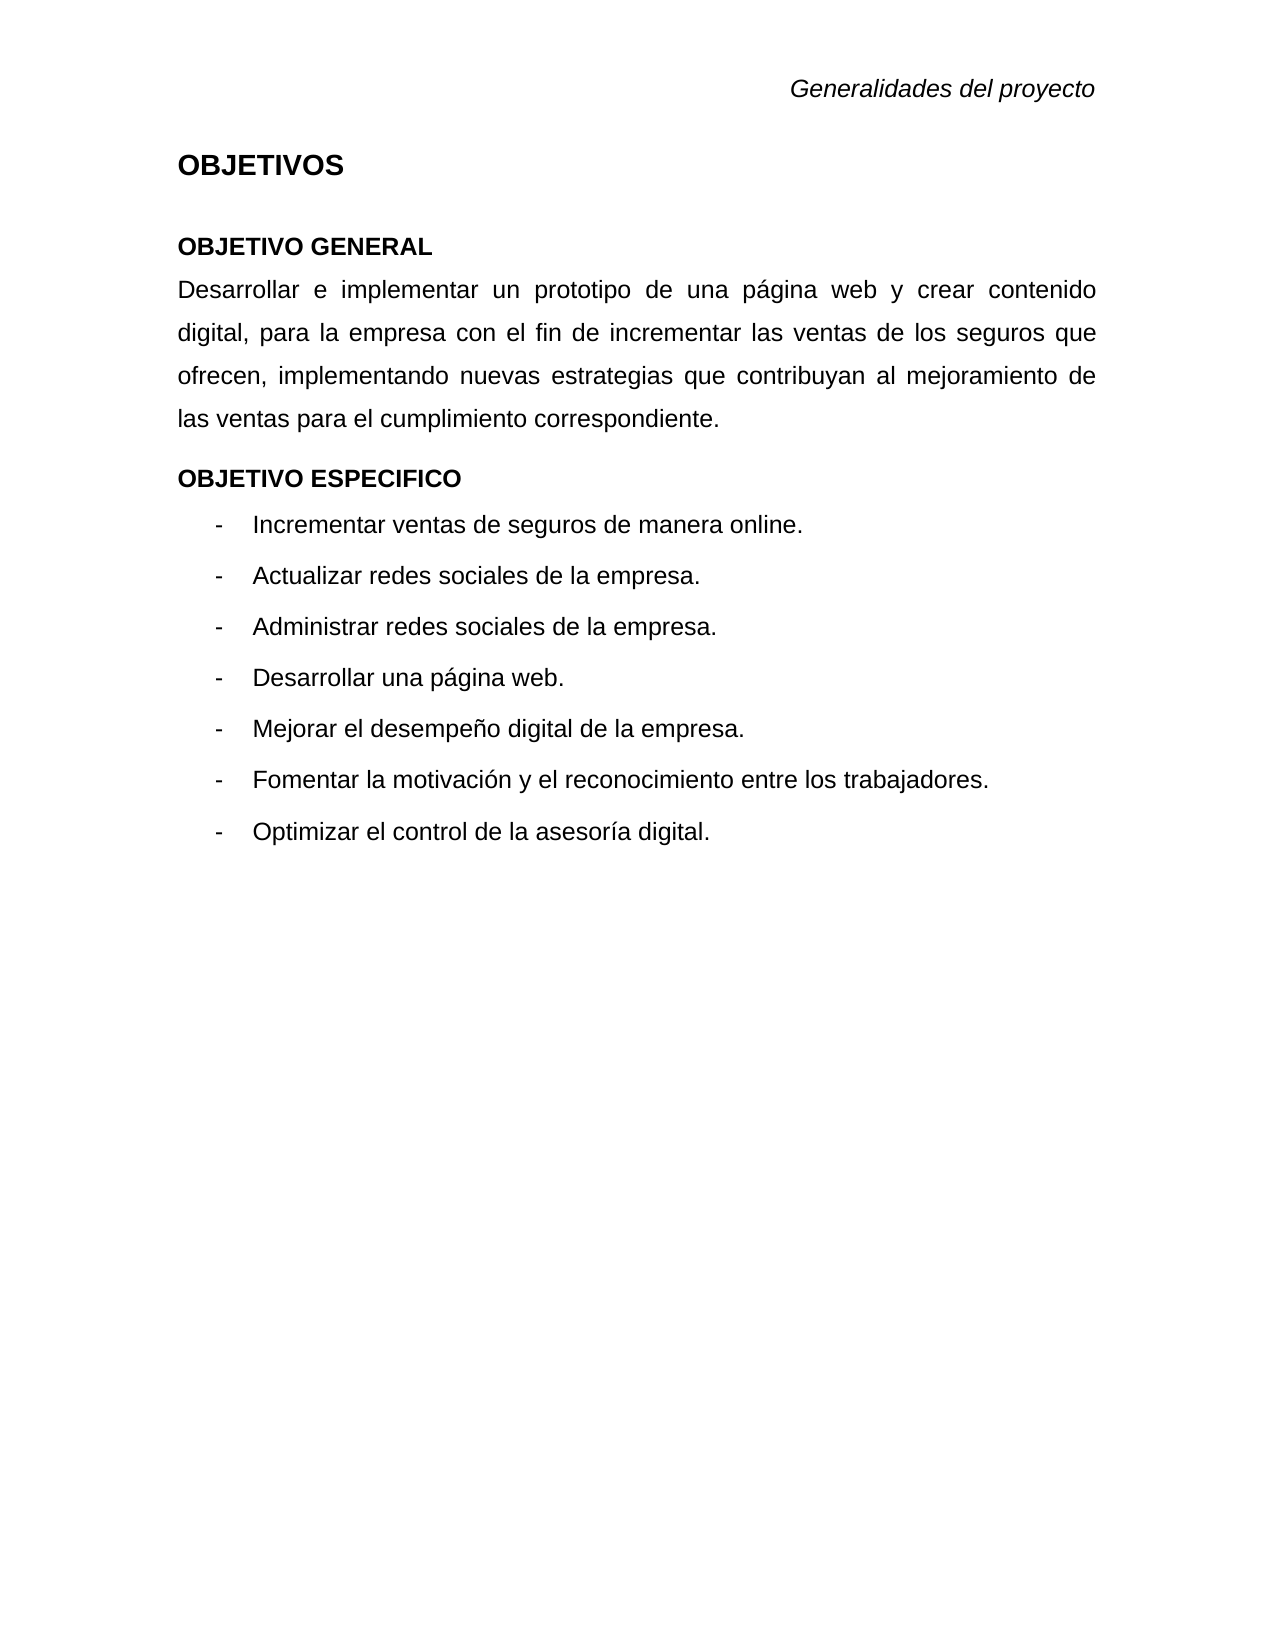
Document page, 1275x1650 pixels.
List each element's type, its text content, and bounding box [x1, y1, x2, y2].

list Administrar redes sociales de la empresa. [215, 609, 1098, 643]
subtitle OBJETIVOS [177, 148, 1098, 181]
list Optimizar el control de la asesoría digital. [215, 813, 1098, 847]
list Mejorar el desempeño digital de la empresa. [215, 711, 1098, 745]
list Fomentar la motivación y el reconocimiento entre los trabajadores. [215, 762, 1098, 796]
subtitle OBJETIVO ESPECIFICO [177, 464, 1098, 492]
text Desarrollar e implementar un prototipo de una página web y crear contenido digital, para la empresa con el fin de incrementar las ventas de los seguros que ofrecen, implementando nuevas estrategias que contribuyan al mejoramiento de las ventas para el cumplimiento correspondiente. [177, 274, 1098, 433]
list Actualizar redes sociales de la empresa. [215, 558, 1098, 592]
list Desarrollar una página web. [215, 660, 1098, 694]
subtitle OBJETIVO GENERAL [177, 231, 1098, 260]
list Incrementar ventas de seguros de manera online. [215, 507, 1098, 541]
